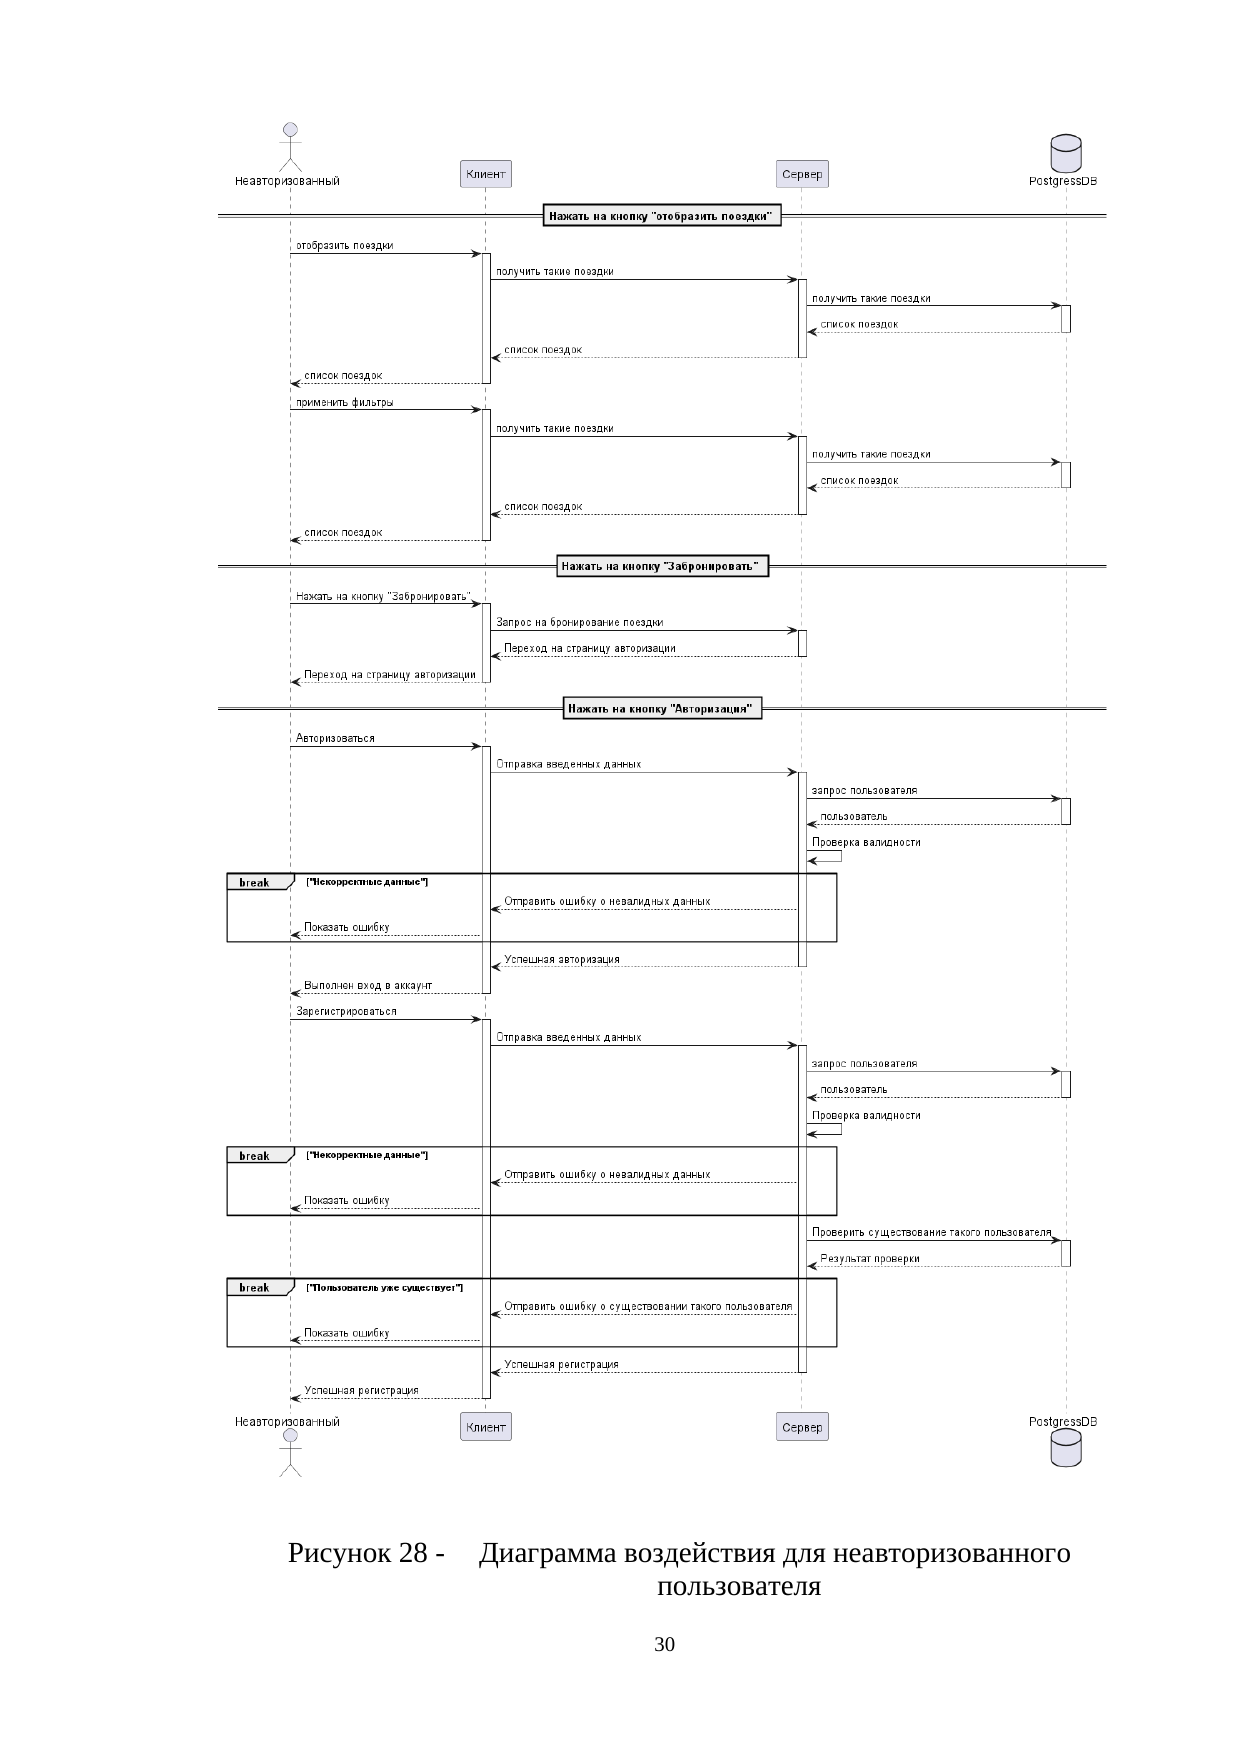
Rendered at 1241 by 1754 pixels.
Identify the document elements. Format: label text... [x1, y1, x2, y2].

picture [218, 118, 1111, 1481]
text Диаграмма воздействия для неавторизованного пользователя [289, 1535, 1152, 1602]
